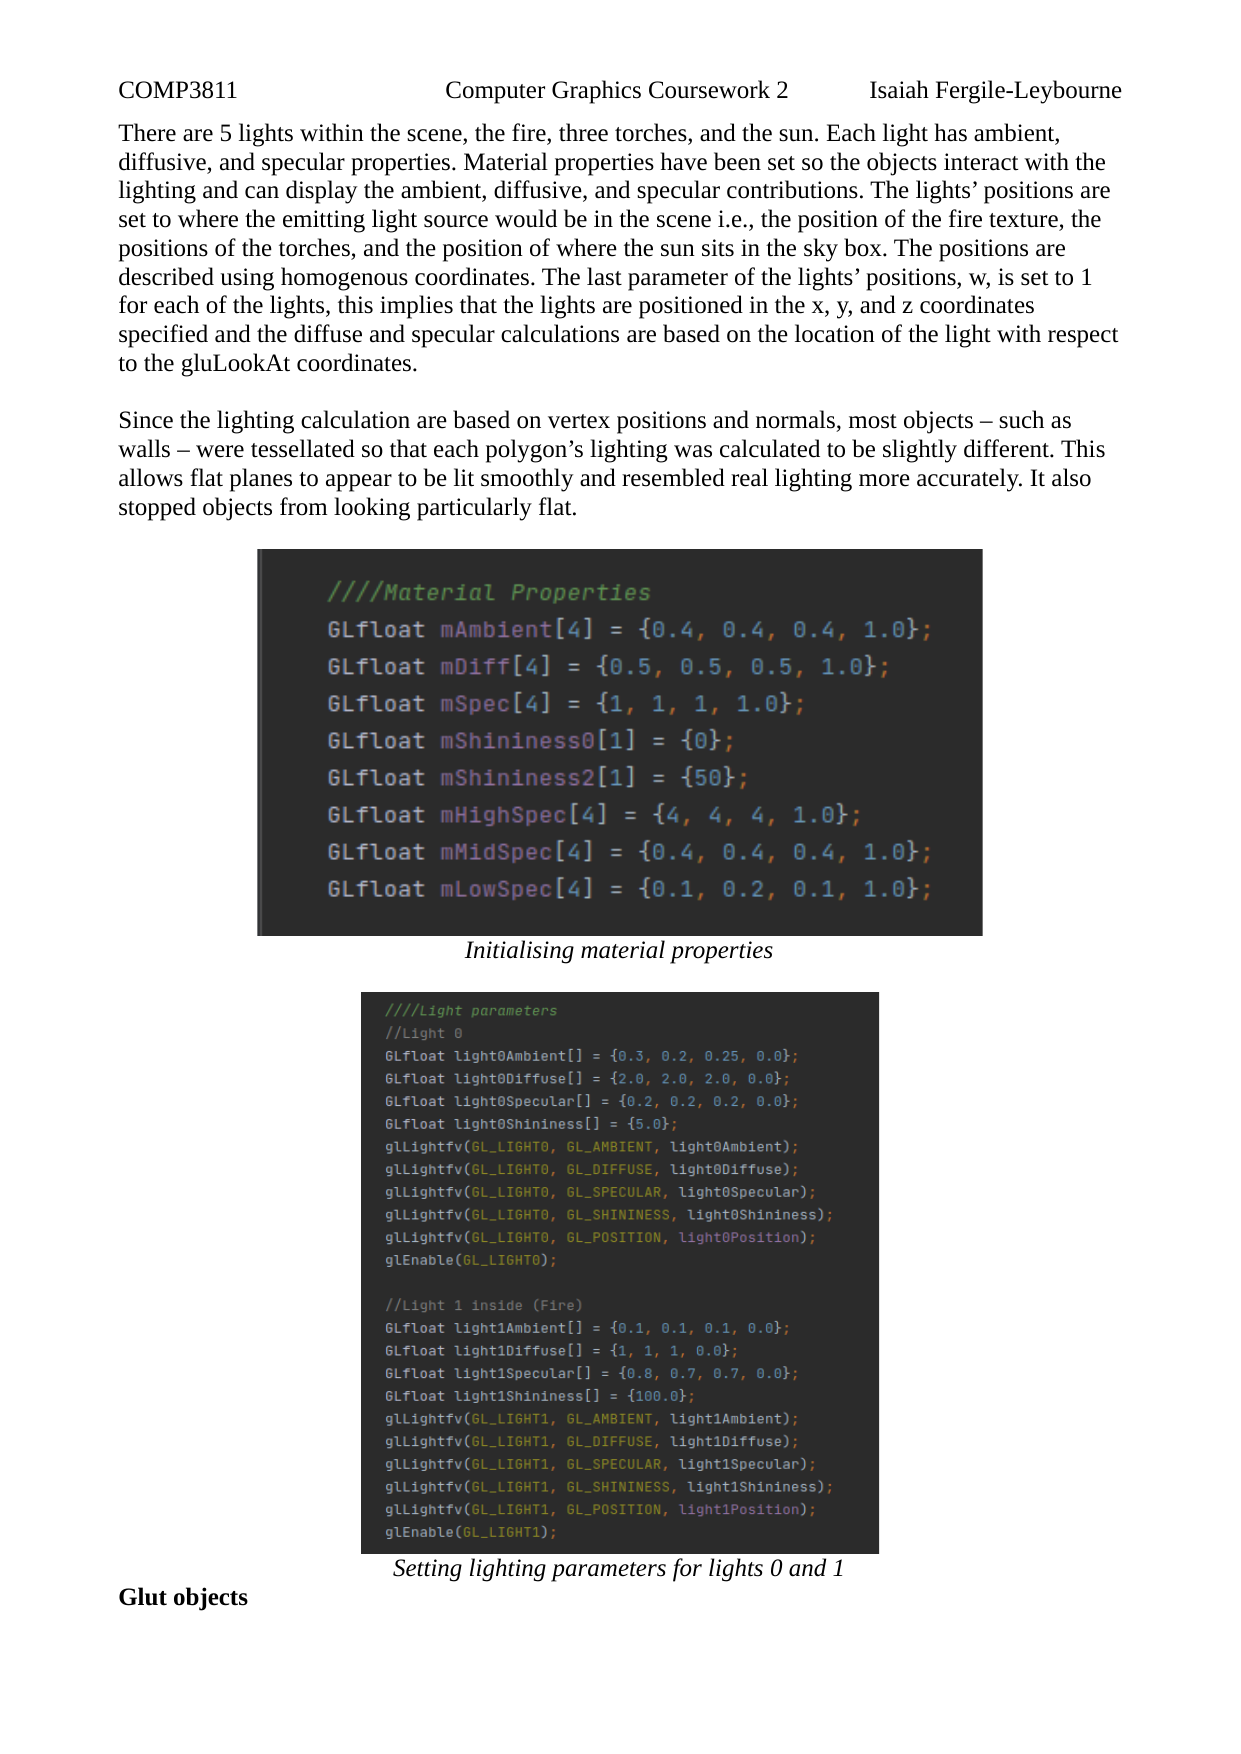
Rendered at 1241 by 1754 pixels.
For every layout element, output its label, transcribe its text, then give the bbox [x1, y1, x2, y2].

text There are 5 lights within the scene, the fire, three torches, and the sun. Each light has ambient, diffusive, and specular properties. Material properties have been set so the objects interact with the lighting and can display the ambient, diffusive, and specular contributions. The lights’ positions are set to where the emitting light source would be in the scene i.e., the position of the fire texture, the positions of the torches, and the position of where the sun sits in the sky box. The positions are described using homogenous coordinates. The last parameter of the lights’ positions, w, is set to 1 for each of the lights, this implies that the lights are positioned in the x, y, and z coordinates specified and the diffuse and specular calculations are based on the location of the light with respect to the gluLookAt coordinates. [118, 118, 1122, 377]
picture [257, 549, 983, 936]
picture [361, 992, 880, 1554]
text Glut objects [118, 1582, 1122, 1611]
text Setting lighting parameters for lights 0 and 1 [118, 1553, 1122, 1582]
text Initialising material properties [118, 935, 1122, 964]
text Since the lighting calculation are based on vertex positions and normals, most objects – such as walls – were tessellated so that each polygon’s lighting was calculated to be slightly different. This allows flat planes to appear to be lit smoothly and resembled real lighting more accurately. It also stopped objects from looking particularly flat. [118, 406, 1122, 521]
